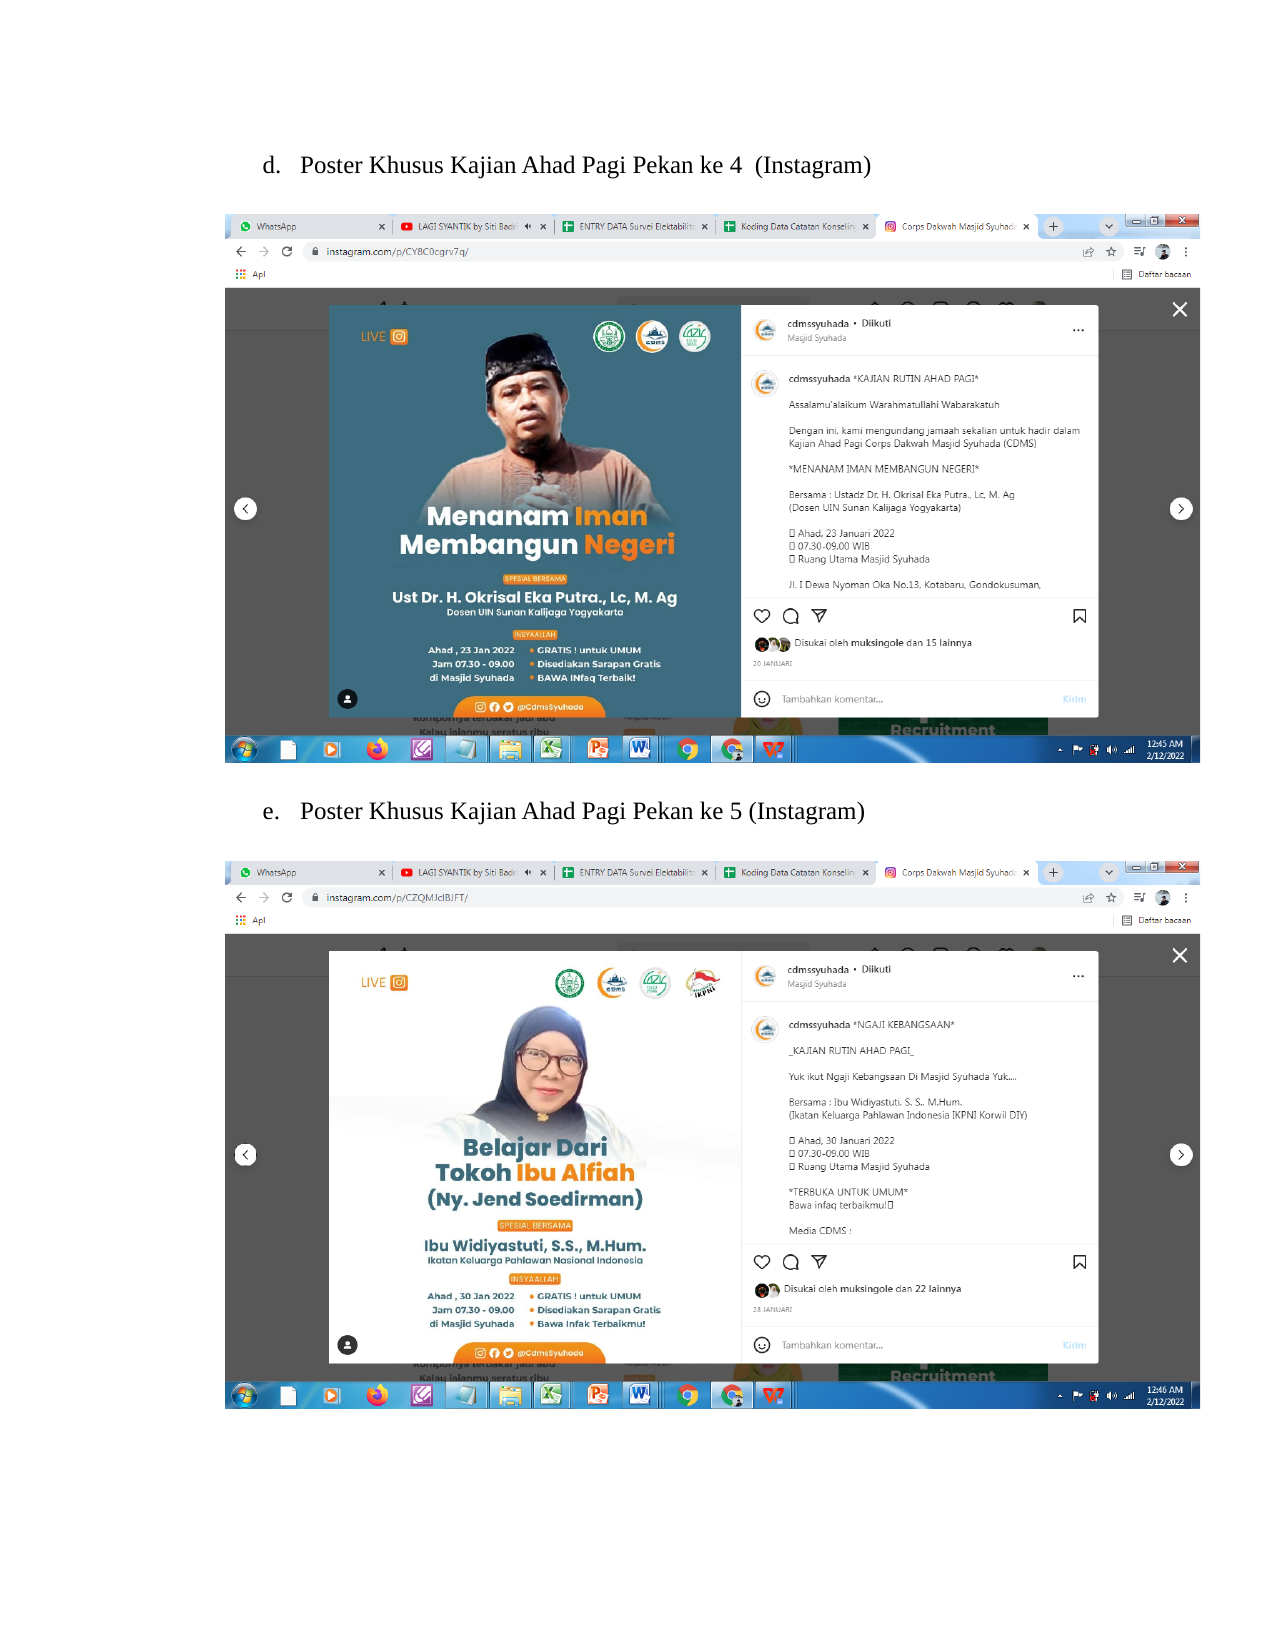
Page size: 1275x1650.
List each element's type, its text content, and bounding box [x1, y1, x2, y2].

list Poster Khusus Kajian Ahad Pagi Pekan ke 4 (Instagram) [262, 150, 1125, 179]
list Poster Khusus Kajian Ahad Pagi Pekan ke 5 (Instagram) [262, 796, 1125, 825]
picture [225, 214, 1200, 763]
picture [225, 861, 1200, 1409]
